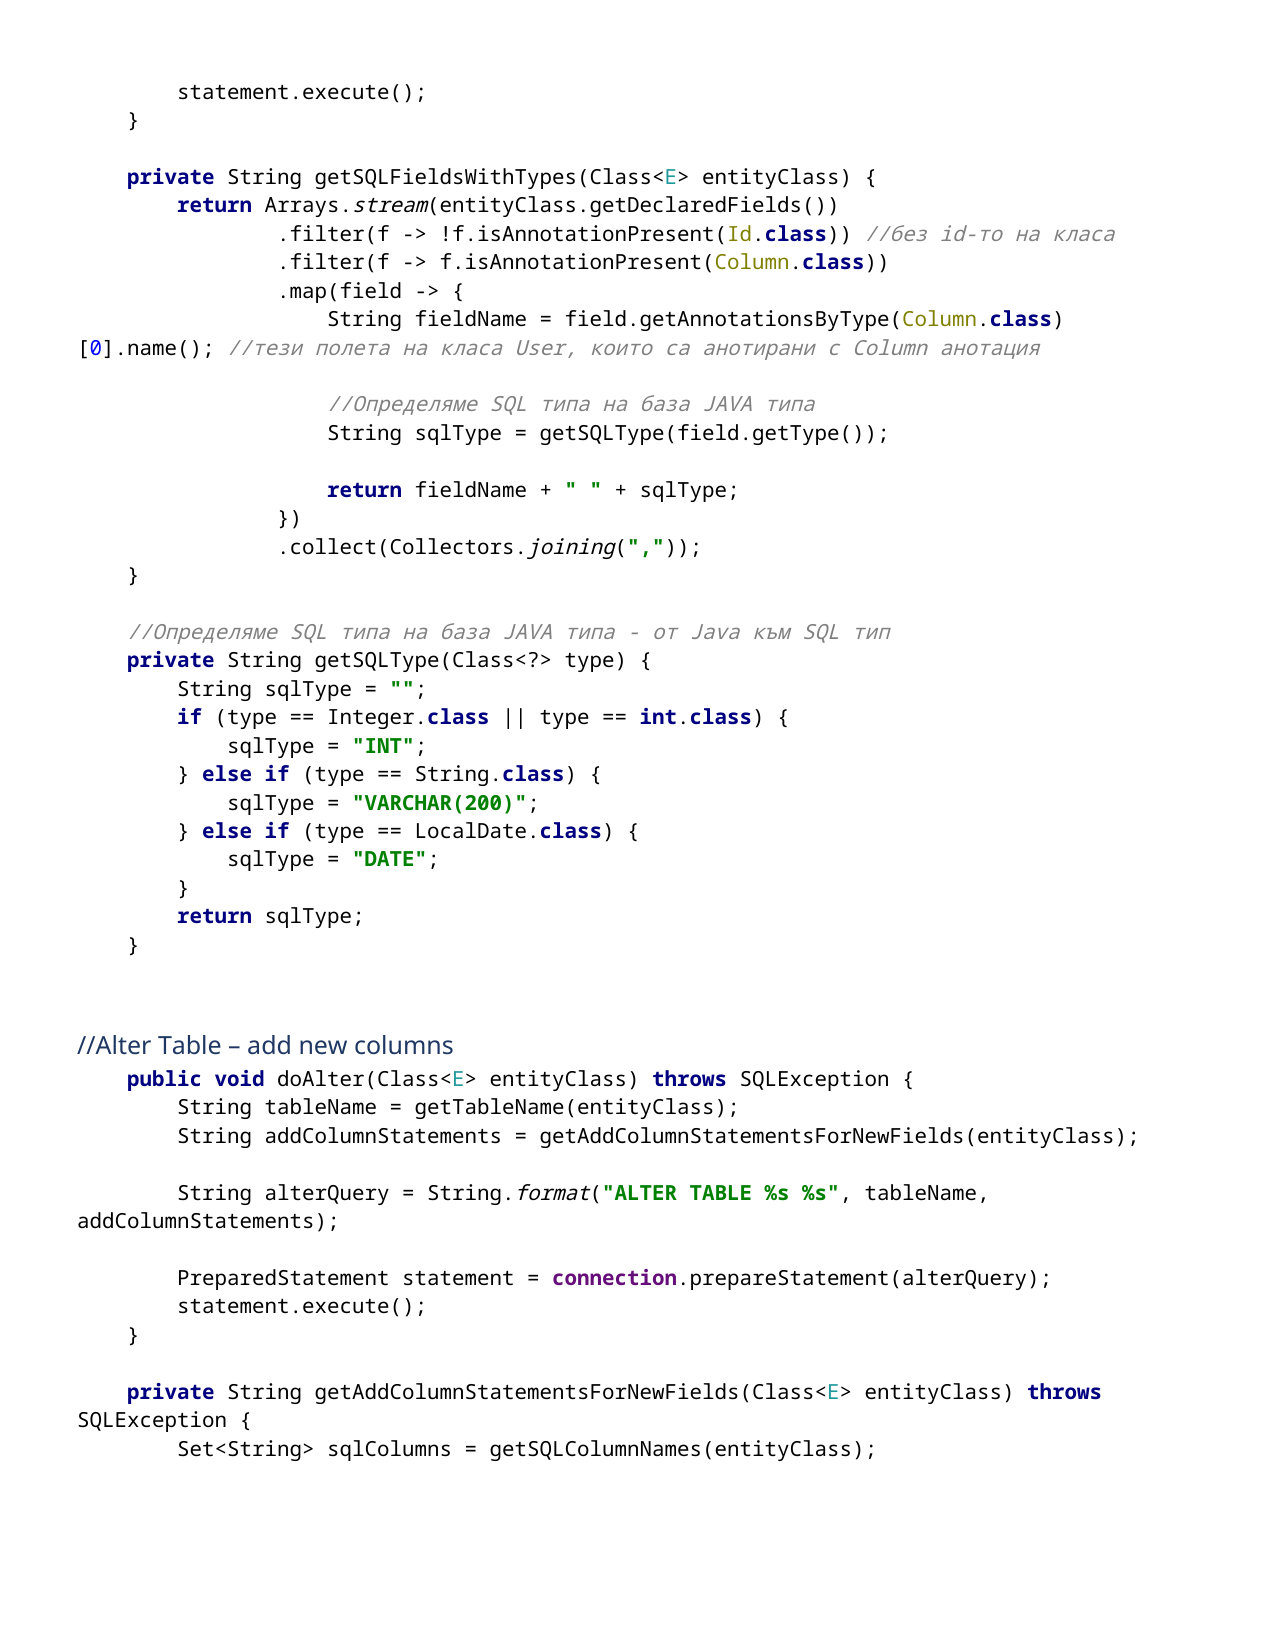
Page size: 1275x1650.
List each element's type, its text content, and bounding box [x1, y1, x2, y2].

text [77, 77, 1198, 986]
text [77, 1064, 1198, 1491]
subtitle //Alter Table – add new columns [77, 991, 1198, 1061]
